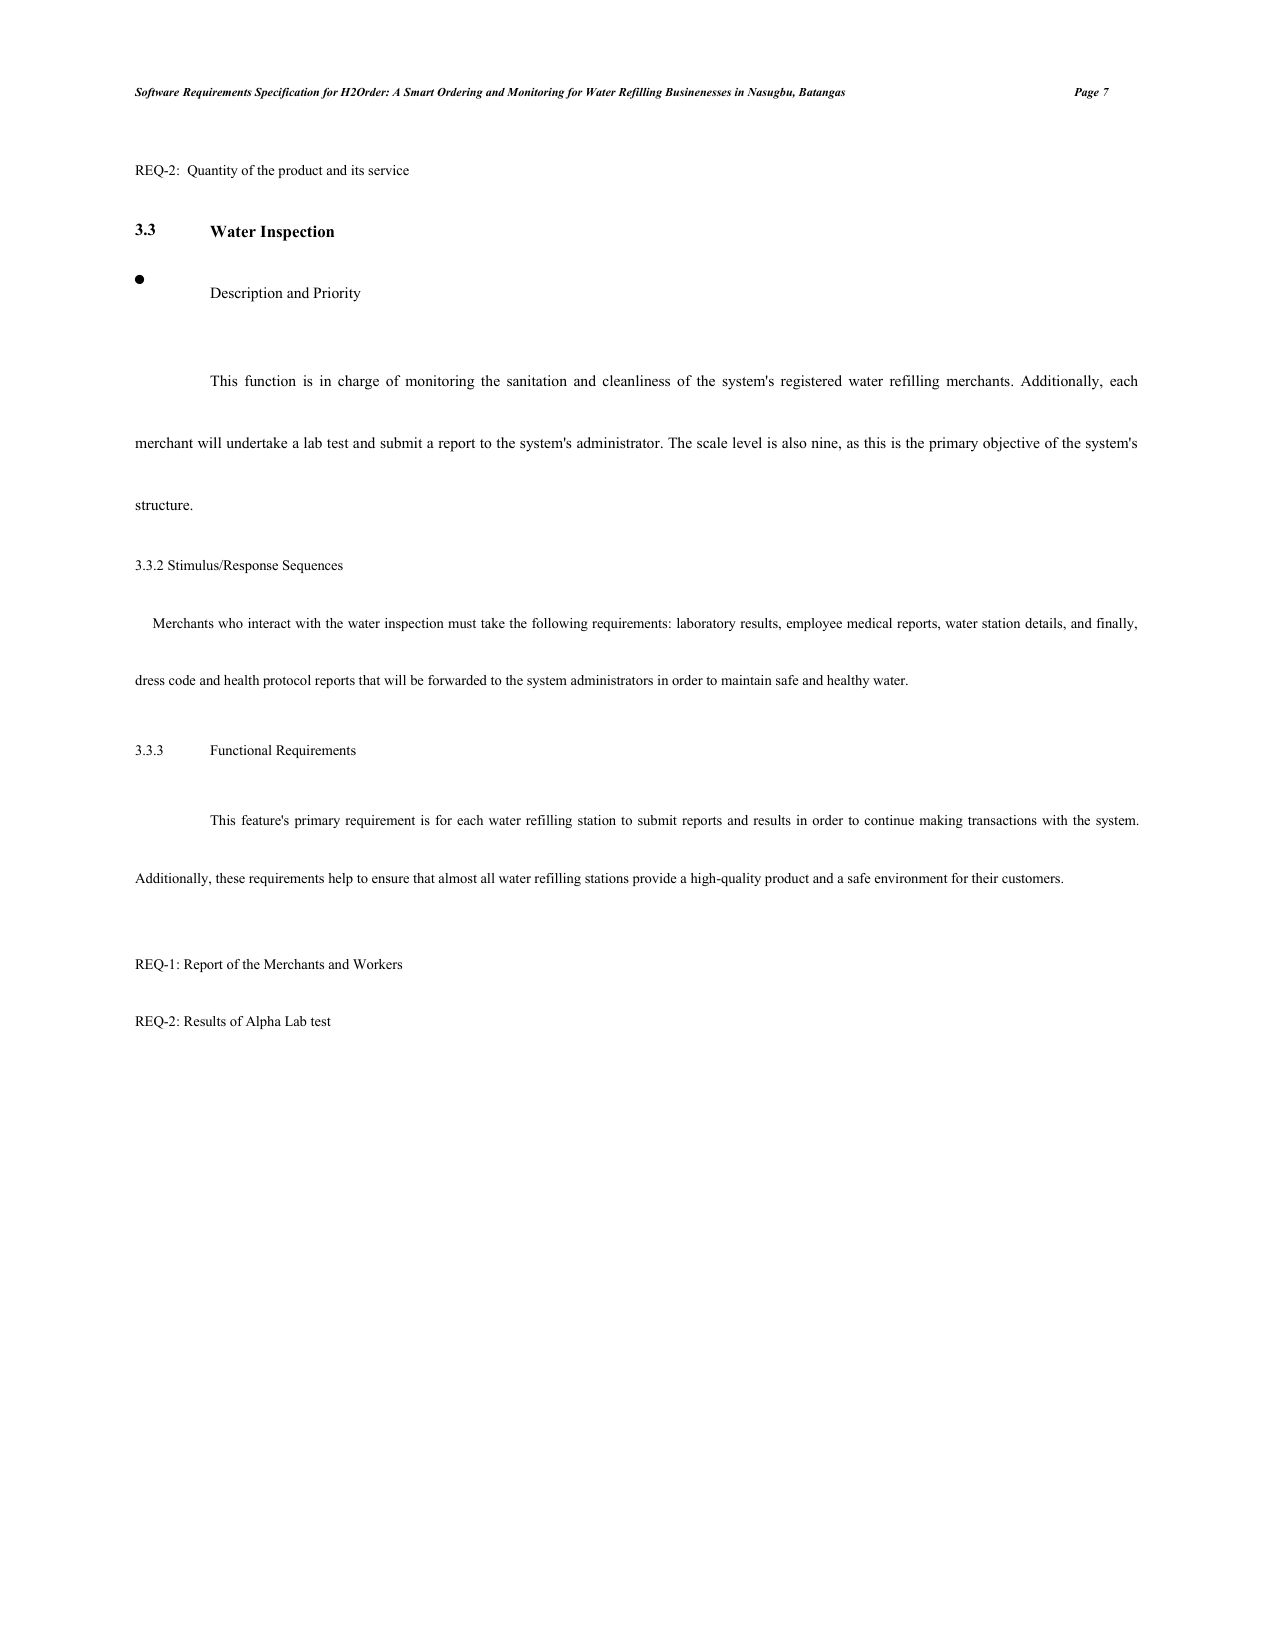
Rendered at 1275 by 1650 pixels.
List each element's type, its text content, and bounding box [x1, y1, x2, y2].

text This feature's primary requirement is for each water refilling station to submit reports and results in order to continue making transactions with the system. Additionally, these requirements help to ensure that almost all water refilling stations provide a high-quality product and a safe environment for their customers. [135, 800, 1140, 886]
text REQ-1: Report of the Merchants and Workers [135, 944, 1140, 972]
text 3.3.2 Stimulus/Response Sequences [135, 545, 1140, 574]
text 3.3.3 Functional Requirements [135, 730, 1140, 759]
text Merchants who interact with the water inspection must take the following requirements: laboratory results, employee medical reports, water station details, and finally, dress code and health protocol reports that will be forwarded to the system administrators in order to maintain safe and healthy water. [135, 602, 1140, 689]
text REQ-2: Results of Alpha Lab test [135, 1001, 1140, 1030]
text This function is in charge of monitoring the sanitation and cleanliness of the system's registered water refilling merchants. Additionally, each merchant will undertake a lab test and submit a report to the system's administrator. The scale level is also nine, as this is the primary objective of the system's structure. [135, 358, 1140, 514]
subtitle Water Inspection [135, 208, 1140, 241]
subtitle Description and Priority [135, 271, 1140, 302]
text REQ-2: Quantity of the product and its service [135, 150, 1140, 179]
